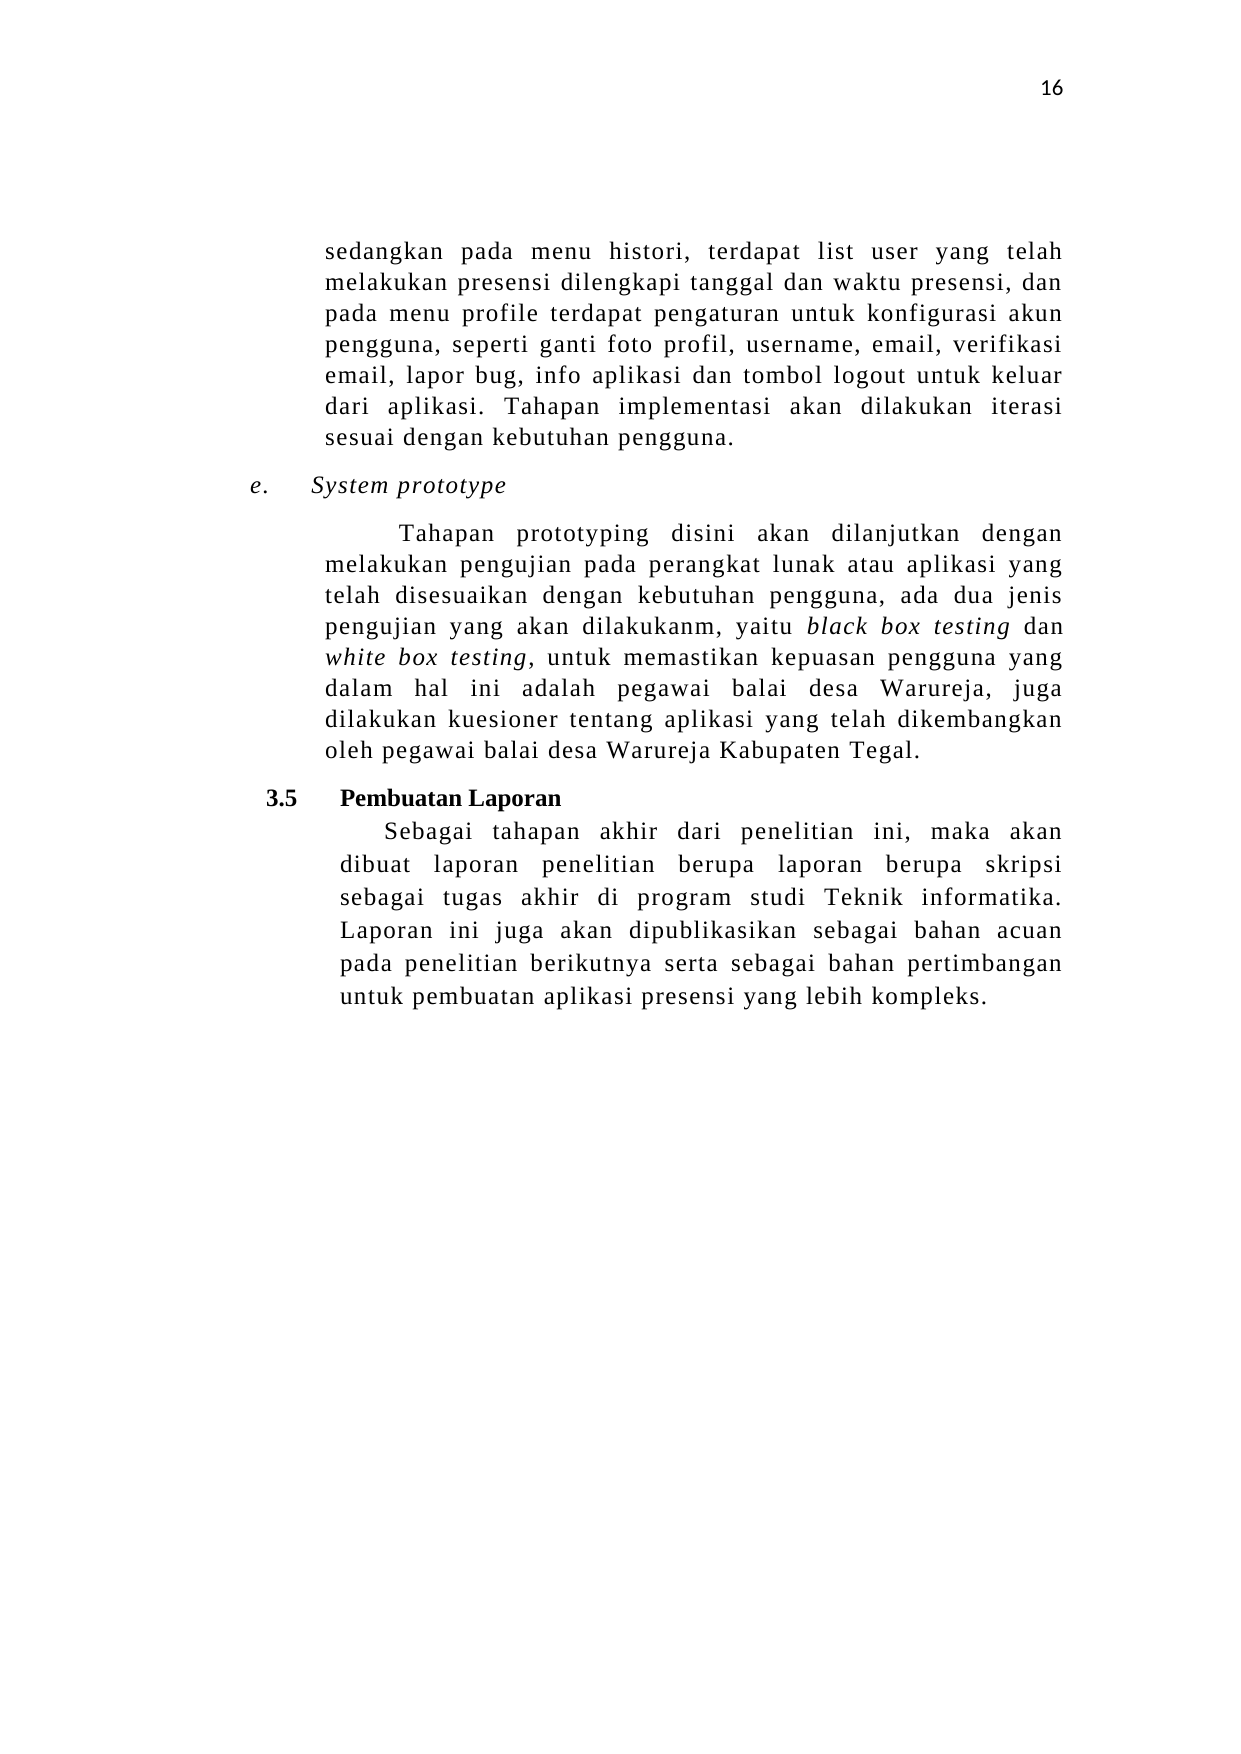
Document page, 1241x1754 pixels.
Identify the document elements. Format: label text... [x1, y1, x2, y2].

subtitle Pembuatan Laporan [266, 783, 1063, 812]
subtitle Sebagai tahapan akhir dari penelitian ini, maka akan dibuat laporan penelitian berupa laporan berupa skripsi sebagai tugas akhir di program studi Teknik informatika. Laporan ini juga akan dipublikasikan sebagai bahan acuan pada penelitian berikutnya serta sebagai bahan pertimbangan untuk pembuatan aplikasi presensi yang lebih kompleks. [340, 816, 1063, 1010]
subtitle System prototype [236, 470, 1063, 499]
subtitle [310, 236, 1063, 451]
subtitle Tahapan prototyping disini akan dilanjutkan dengan melakukan pengujian pada perangkat lunak atau aplikasi yang telah disesuaikan dengan kebutuhan pengguna, ada dua jenis pengujian yang akan dilakukanm, yaitu black box testing dan white box testing, untuk memastikan kepuasan pengguna yang dalam hal ini adalah pegawai balai desa Warureja, juga dilakukan kuesioner tentang aplikasi yang telah dikembangkan oleh pegawai balai desa Warureja Kabupaten Tegal. [325, 518, 1063, 764]
